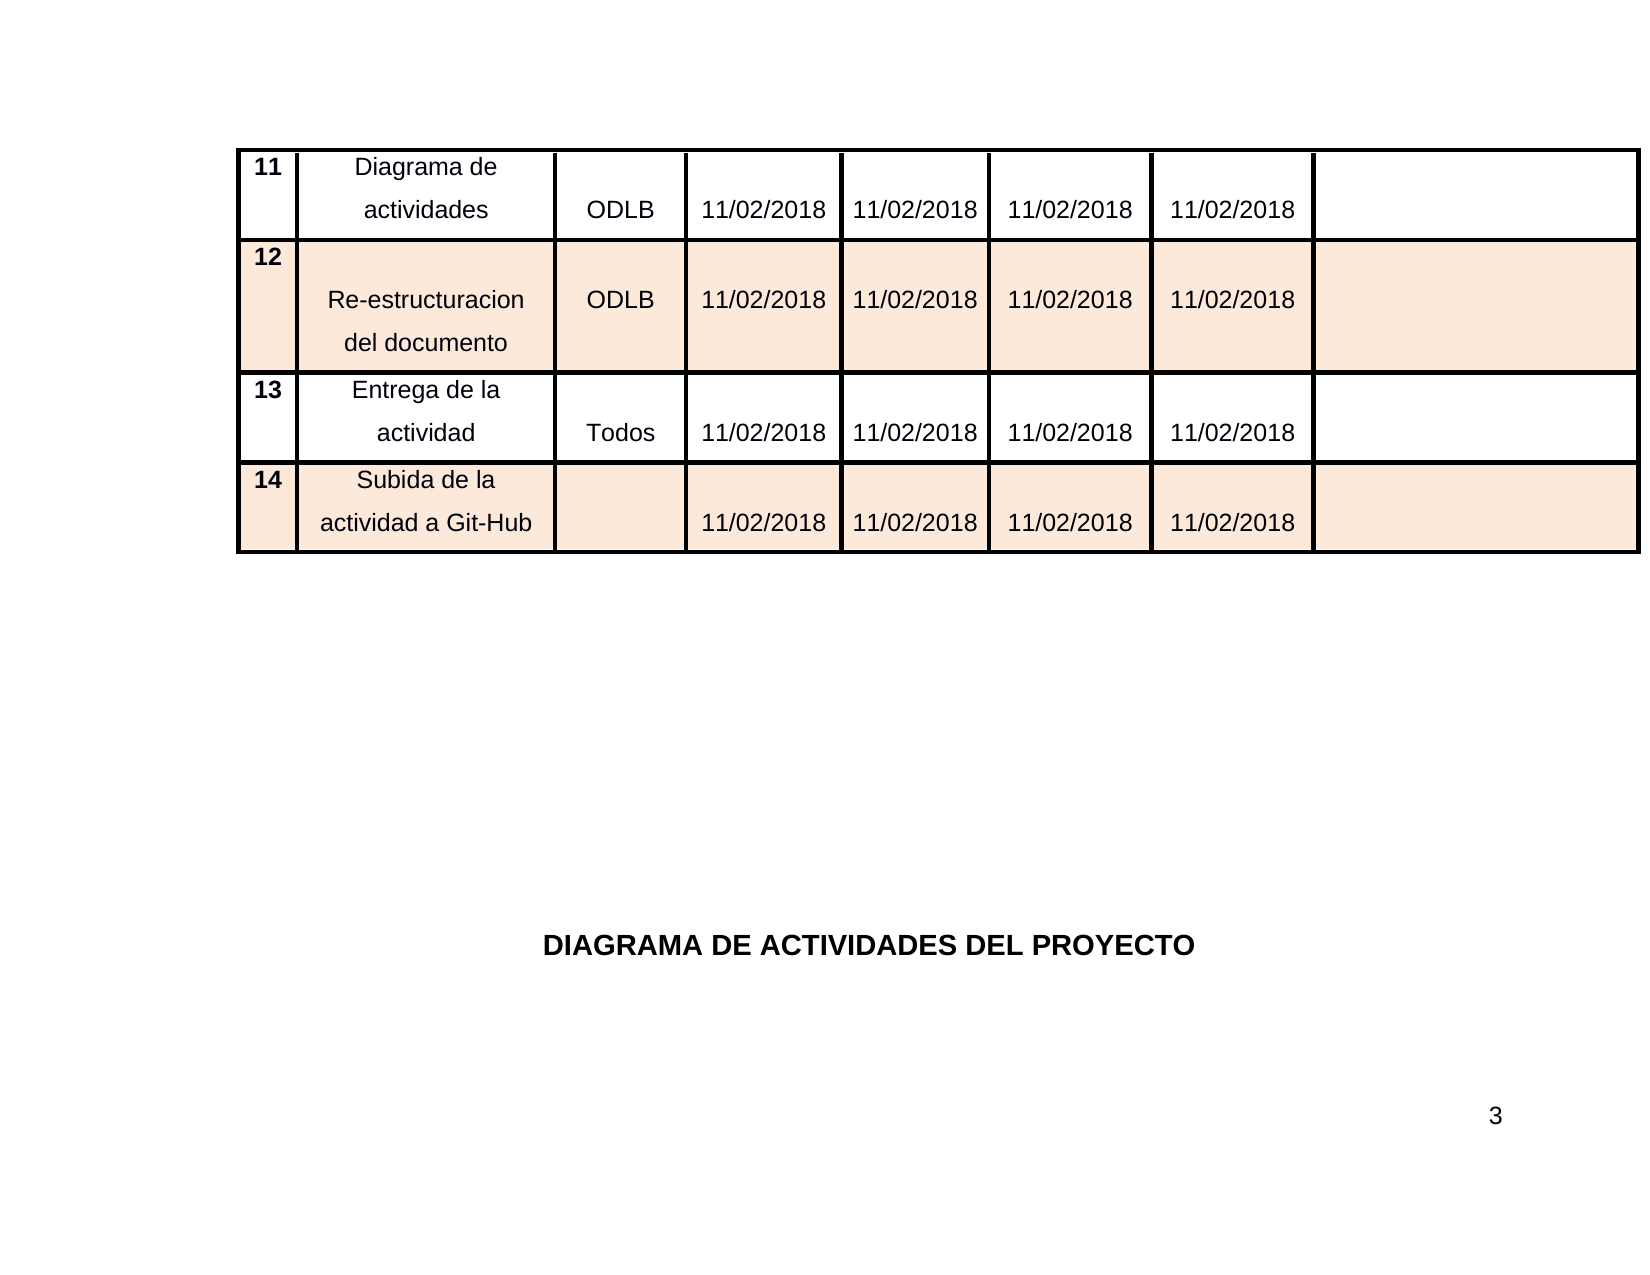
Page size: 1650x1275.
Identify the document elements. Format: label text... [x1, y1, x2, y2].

table_cell Re-estructuracion del documento [299, 242, 553, 370]
table_cell 11/02/2018 [844, 375, 987, 460]
table_cell [1316, 465, 1636, 549]
table_cell 11/02/2018 [844, 242, 987, 370]
table_cell 11 [241, 152, 297, 237]
table_cell Subida de la actividad a Git-Hub [299, 465, 553, 549]
table_cell 11/02/2018 [991, 152, 1151, 237]
table_cell [1316, 375, 1636, 460]
table_cell 11/02/2018 [688, 465, 839, 549]
table_cell Todos [557, 375, 684, 460]
table_cell Entrega de la actividad [299, 375, 553, 460]
table_cell 11/02/2018 [844, 152, 989, 237]
table_cell [1316, 242, 1636, 370]
table_cell 14 [241, 465, 295, 549]
table_cell 11/02/2018 [688, 152, 841, 237]
table_cell 11/02/2018 [688, 375, 839, 460]
table_cell 13 [241, 375, 295, 460]
table_cell 11/02/2018 [1154, 375, 1311, 460]
table_cell 11/02/2018 [1154, 152, 1314, 237]
table_cell ODLB [557, 242, 684, 370]
table_cell 11/02/2018 [991, 242, 1149, 370]
table_cell 11/02/2018 [844, 465, 987, 549]
table_cell 11/02/2018 [991, 375, 1149, 460]
table_cell [557, 465, 684, 549]
table_cell 11/02/2018 [1154, 465, 1311, 549]
text DIAGRAMA DE ACTIVIDADES DEL PROYECTO [236, 928, 1502, 962]
table_cell 11/02/2018 [688, 242, 839, 370]
table_cell 11/02/2018 [991, 465, 1149, 549]
table_cell Diagrama de actividades [299, 152, 555, 237]
table_cell 11/02/2018 [1154, 242, 1311, 370]
table_cell ODLB [557, 152, 686, 237]
table_cell [1316, 152, 1636, 237]
table_cell 12 [241, 242, 295, 370]
